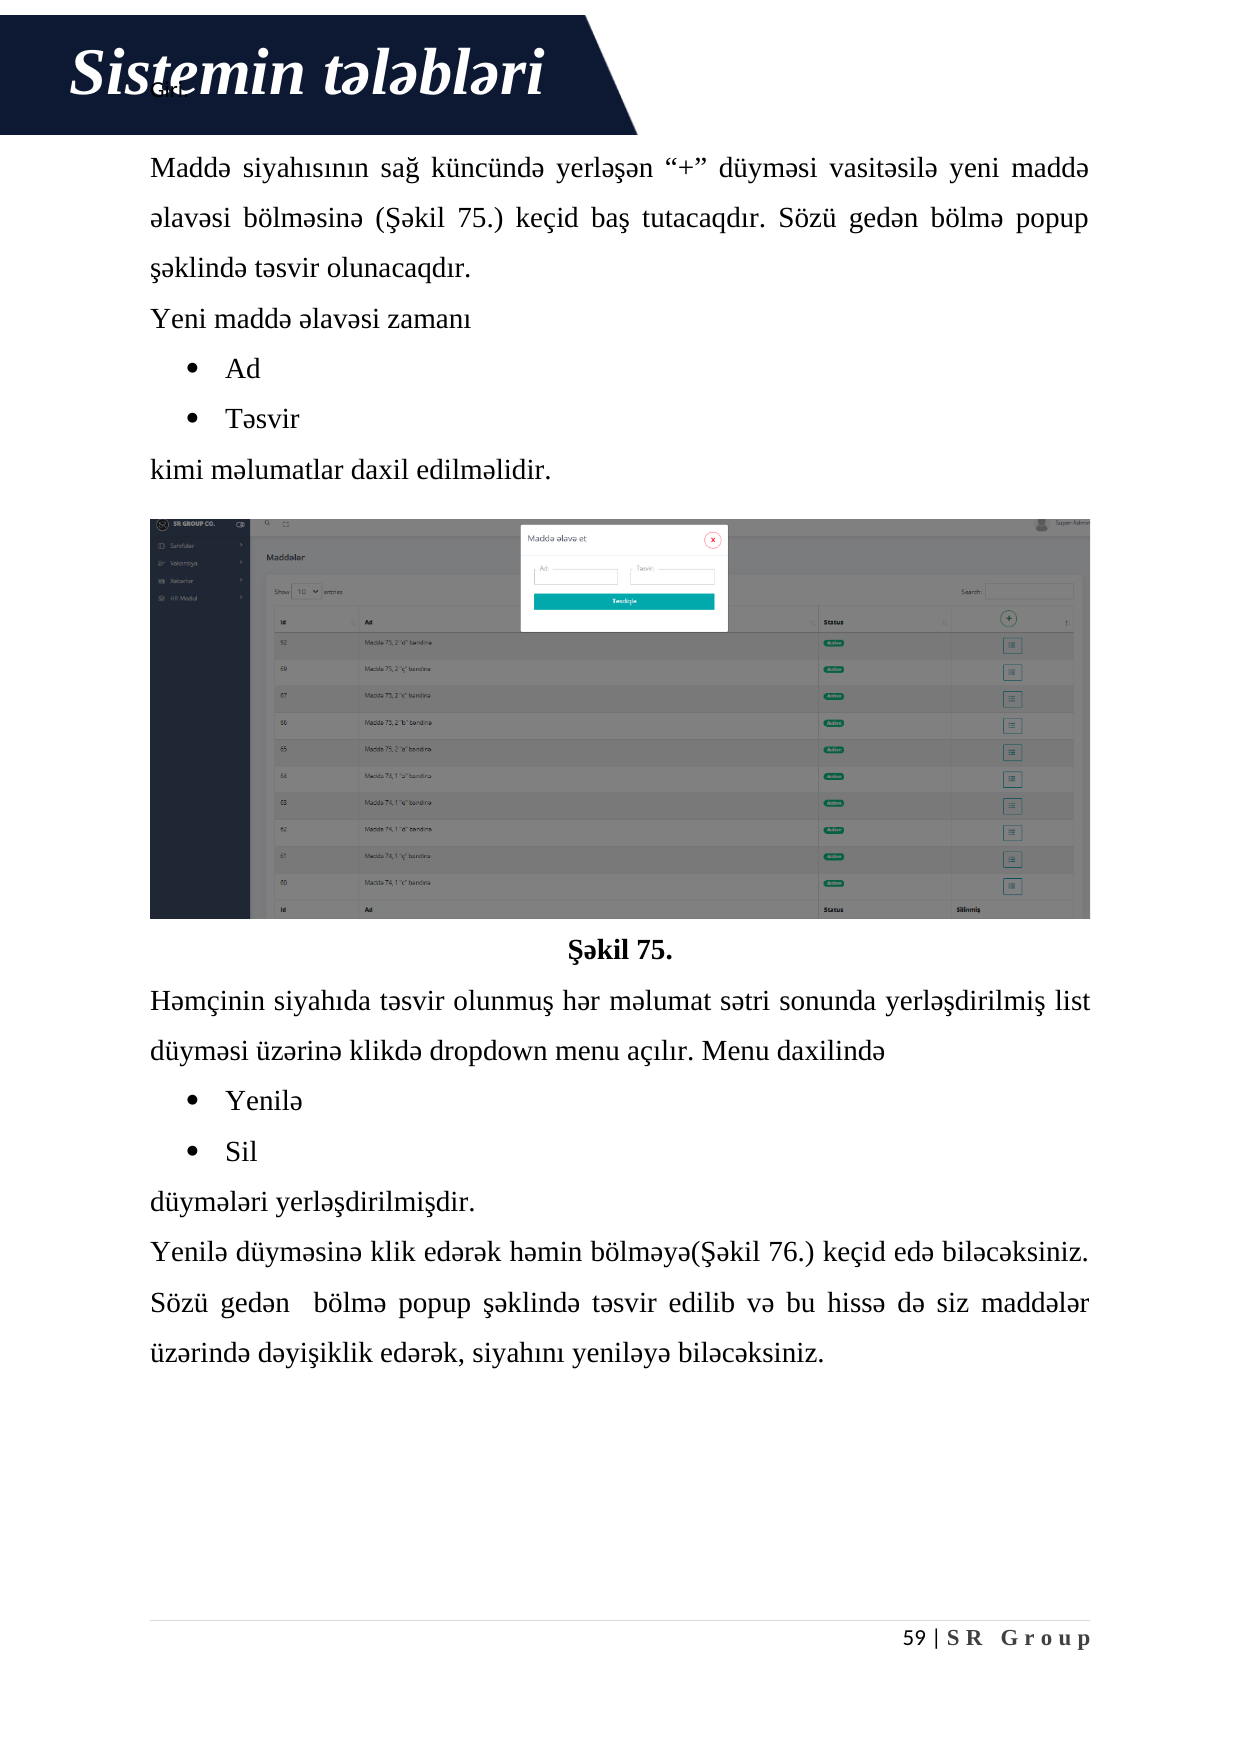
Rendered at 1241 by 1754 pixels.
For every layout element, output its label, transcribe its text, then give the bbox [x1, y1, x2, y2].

text düymələri yerləşdirilmişdir. [150, 1184, 1090, 1218]
list Ad [187, 351, 1090, 385]
list Sil [187, 1134, 1090, 1167]
text Şəkil 75. [150, 932, 1090, 966]
list Təsvir [187, 402, 1090, 435]
text Maddə siyahısının sağ küncündə yerləşən “+” düyməsi vasitəsilə yeni maddə əlavəsi bölməsinə (Şəkil 75.) keçid baş tutacaqdır. Sözü gedən bölmə popup şəklində təsvir olunacaqdır. [150, 150, 1090, 284]
text kimi məlumatlar daxil edilməlidir. [150, 452, 1090, 486]
text Yeni maddə əlavəsi zamanı [150, 301, 1090, 334]
text Həmçinin siyahıda təsvir olunmuş hər məlumat sətri sonunda yerləşdirilmiş list düyməsi üzərinə klikdə dropdown menu açılır. Menu daxilində [150, 983, 1090, 1067]
text Yenilə düyməsinə klik edərək həmin bölməyə(Şəkil 76.) keçid edə biləcəksiniz. Sözü gedən bölmə popup şəklində təsvir edilib və bu hissə də siz maddələr üzərində dəyişiklik edərək, siyahını yeniləyə biləcəksiniz. [150, 1234, 1090, 1369]
picture [0, 15, 1239, 135]
picture [150, 519, 1091, 919]
list Yenilə [187, 1083, 1090, 1117]
